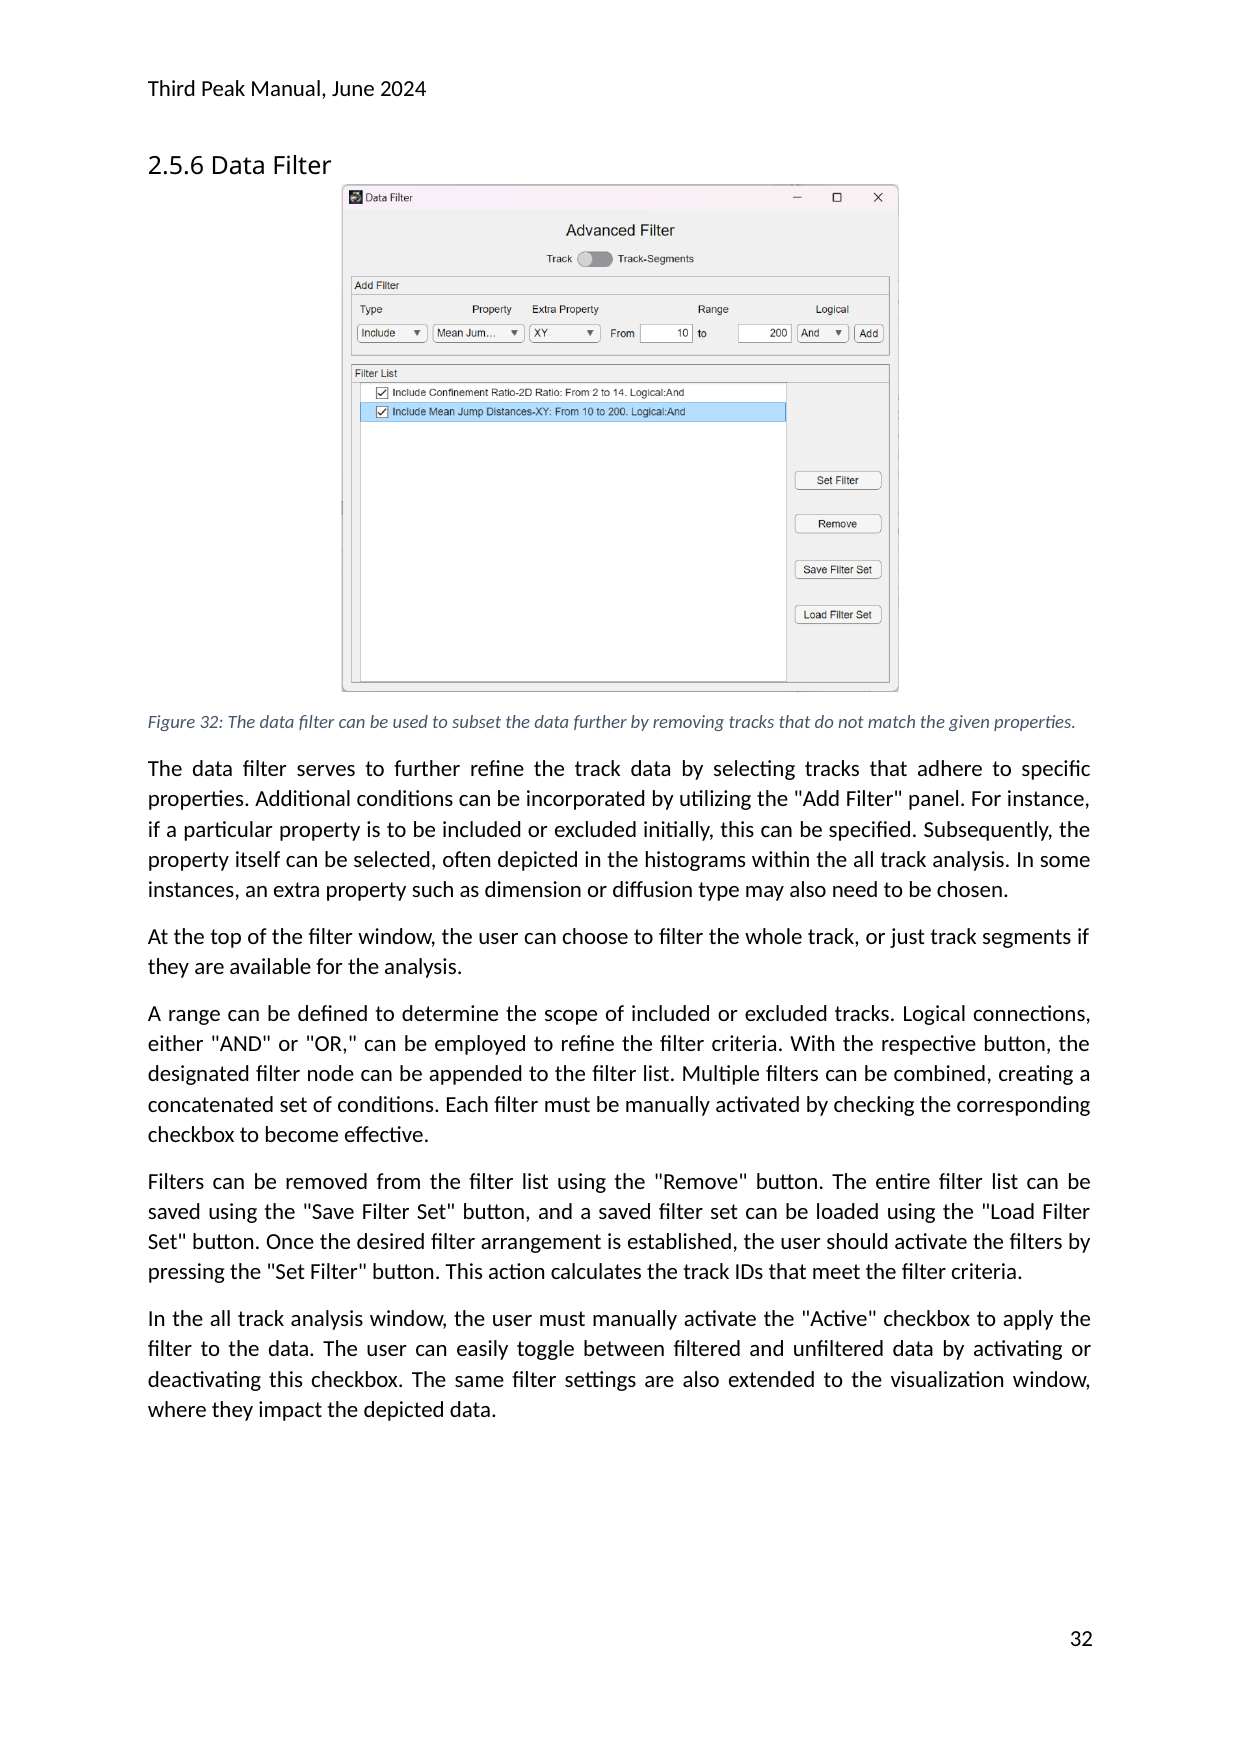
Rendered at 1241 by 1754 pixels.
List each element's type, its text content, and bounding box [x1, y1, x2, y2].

text A range can be defined to determine the scope of included or excluded tracks. Logical connections, either "AND" or "OR," can be employed to refine the filter criteria. With the respective button, the designated filter node can be appended to the filter list. Multiple filters can be combined, creating a concatenated set of conditions. Each filter must be manually activated by checking the corresponding checkbox to become effective. [148, 999, 1093, 1148]
text Filters can be removed from the filter list using the "Remove" button. The entire filter list can be saved using the "Save Filter Set" button, and a saved filter set can be loaded using the "Load Filter Set" button. Once the desired filter arrangement is established, the user should activate the filters by pressing the "Set Filter" button. This action calculates the track IDs that meet the filter criteria. [148, 1167, 1093, 1285]
text At the top of the filter window, the user can choose to filter the whole track, or just track segments if they are available for the analysis. [148, 922, 1093, 980]
text In the all track analysis window, the user must manually activate the "Active" checkbox to apply the filter to the data. The user can easily toggle between filtered and unfiltered data by activating or deactivating this checkbox. The same filter settings are also extended to the visualization window, where they impact the depicted data. [148, 1304, 1093, 1423]
picture [341, 184, 899, 692]
subtitle 2.5.6 Data Filter [148, 148, 1093, 182]
text Figure 32: The data filter can be used to subset the data further by removing tracks that do not match the given properties. [148, 711, 1093, 733]
text The data filter serves to further refine the track data by selecting tracks that adhere to specific properties. Additional conditions can be incorporated by utilizing the "Add Filter" panel. For instance, if a particular property is to be included or excluded initially, this can be specified. Subsequently, the property itself can be selected, often depicted in the histograms within the all track analysis. In some instances, an extra property such as dimension or diffusion type may also need to be chosen. [148, 754, 1093, 903]
